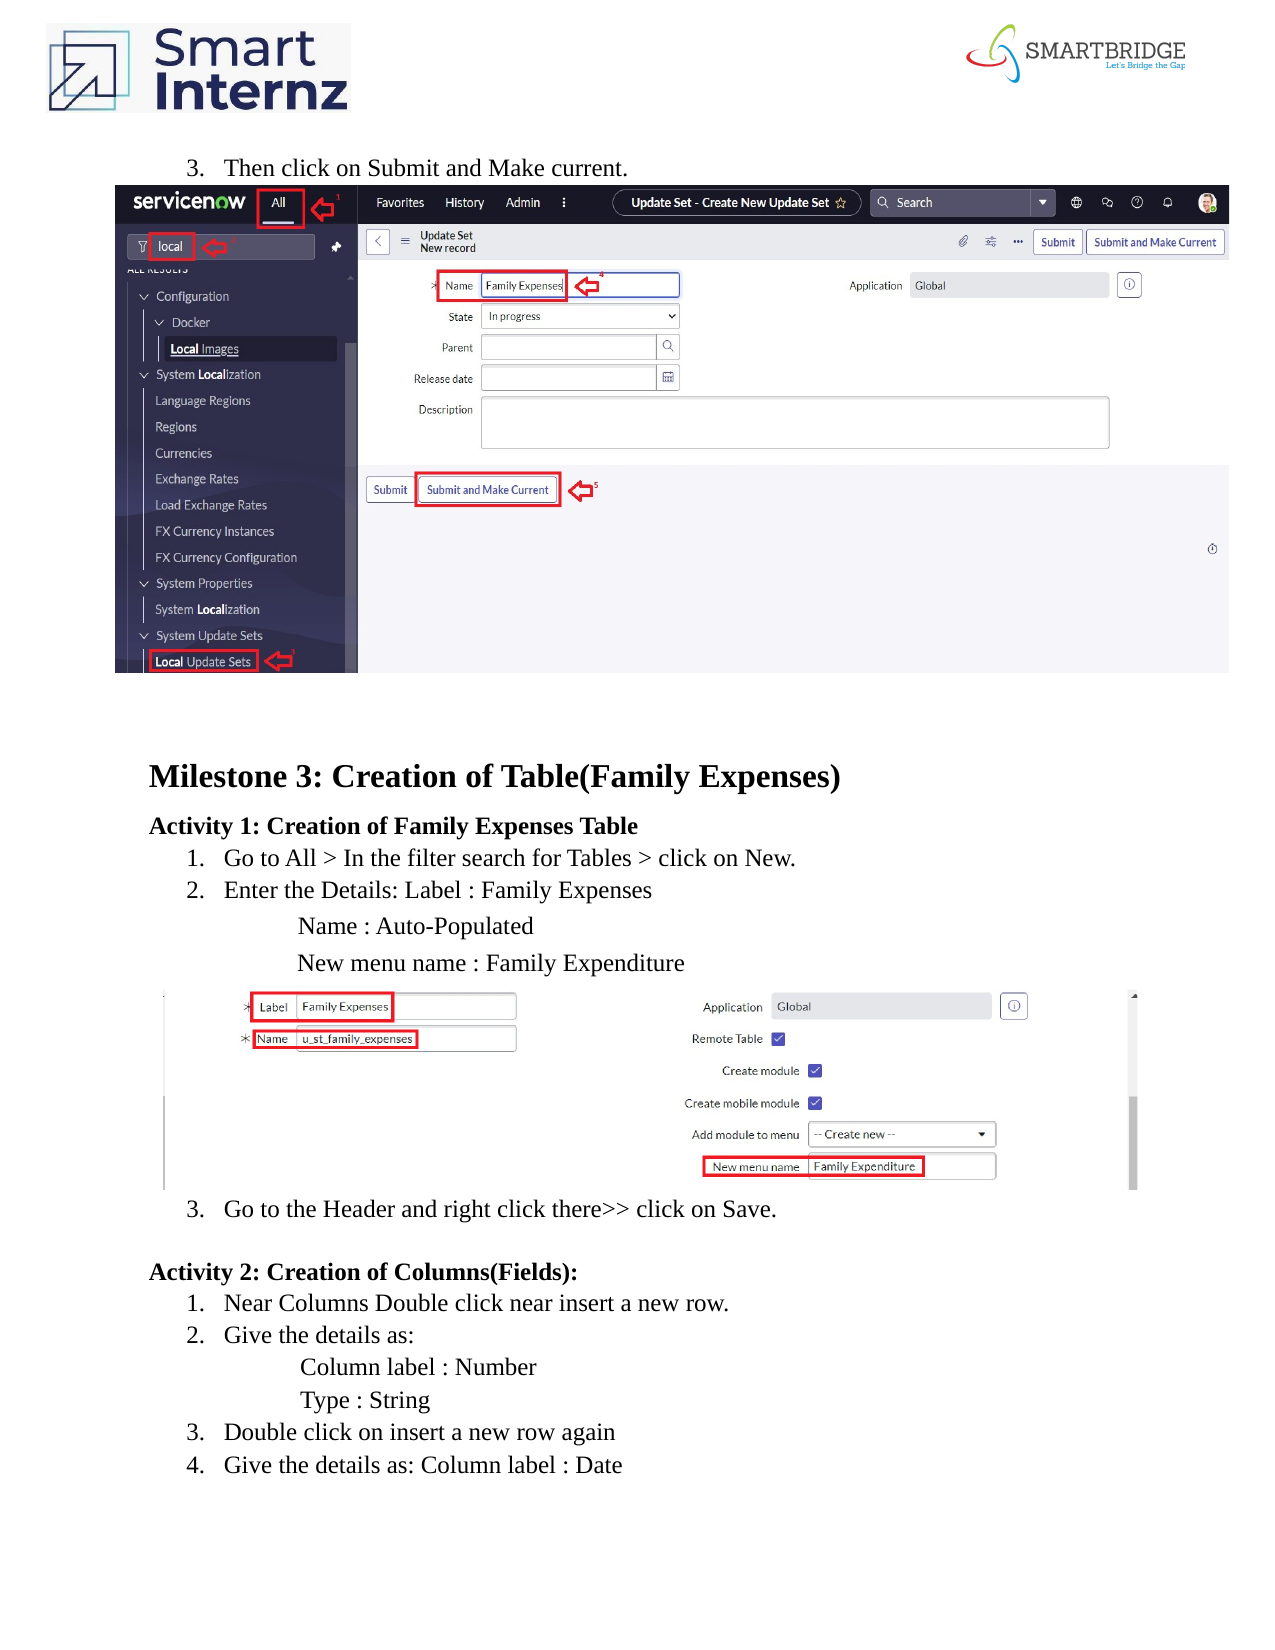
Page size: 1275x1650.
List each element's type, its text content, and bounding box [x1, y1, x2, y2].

picture [115, 185, 1230, 673]
list Double click on insert a new row again [186, 1417, 1126, 1446]
subtitle Activity 1: Creation of Family Expenses Table [148, 811, 1229, 840]
text Type : String [300, 1385, 1126, 1414]
text New menu name : Family Expenditure [150, 948, 1229, 976]
list Near Columns Double click near insert a new row. [186, 1288, 1126, 1316]
picture [965, 23, 1185, 83]
picture [162, 980, 1138, 1190]
list Give the details as: [186, 1320, 1126, 1349]
list Go to the Header and right click there>> click on Save. [186, 1194, 1126, 1223]
list Enter the Details: Label : Family Expenses [186, 875, 1126, 904]
subtitle Milestone 3: Creation of Table(Family Expenses) [148, 757, 1229, 795]
picture [46, 23, 351, 113]
text Name : Auto-Populated [150, 911, 1229, 940]
list Go to All > In the filter search for Tables > click on New. [186, 843, 1126, 872]
list Give the details as: Column label : Date [186, 1450, 1126, 1478]
text Activity 2: Creation of Columns(Fields): [148, 1257, 1229, 1285]
text Column label : Number [300, 1352, 1126, 1381]
list Then click on Submit and Make current. [186, 153, 1126, 182]
